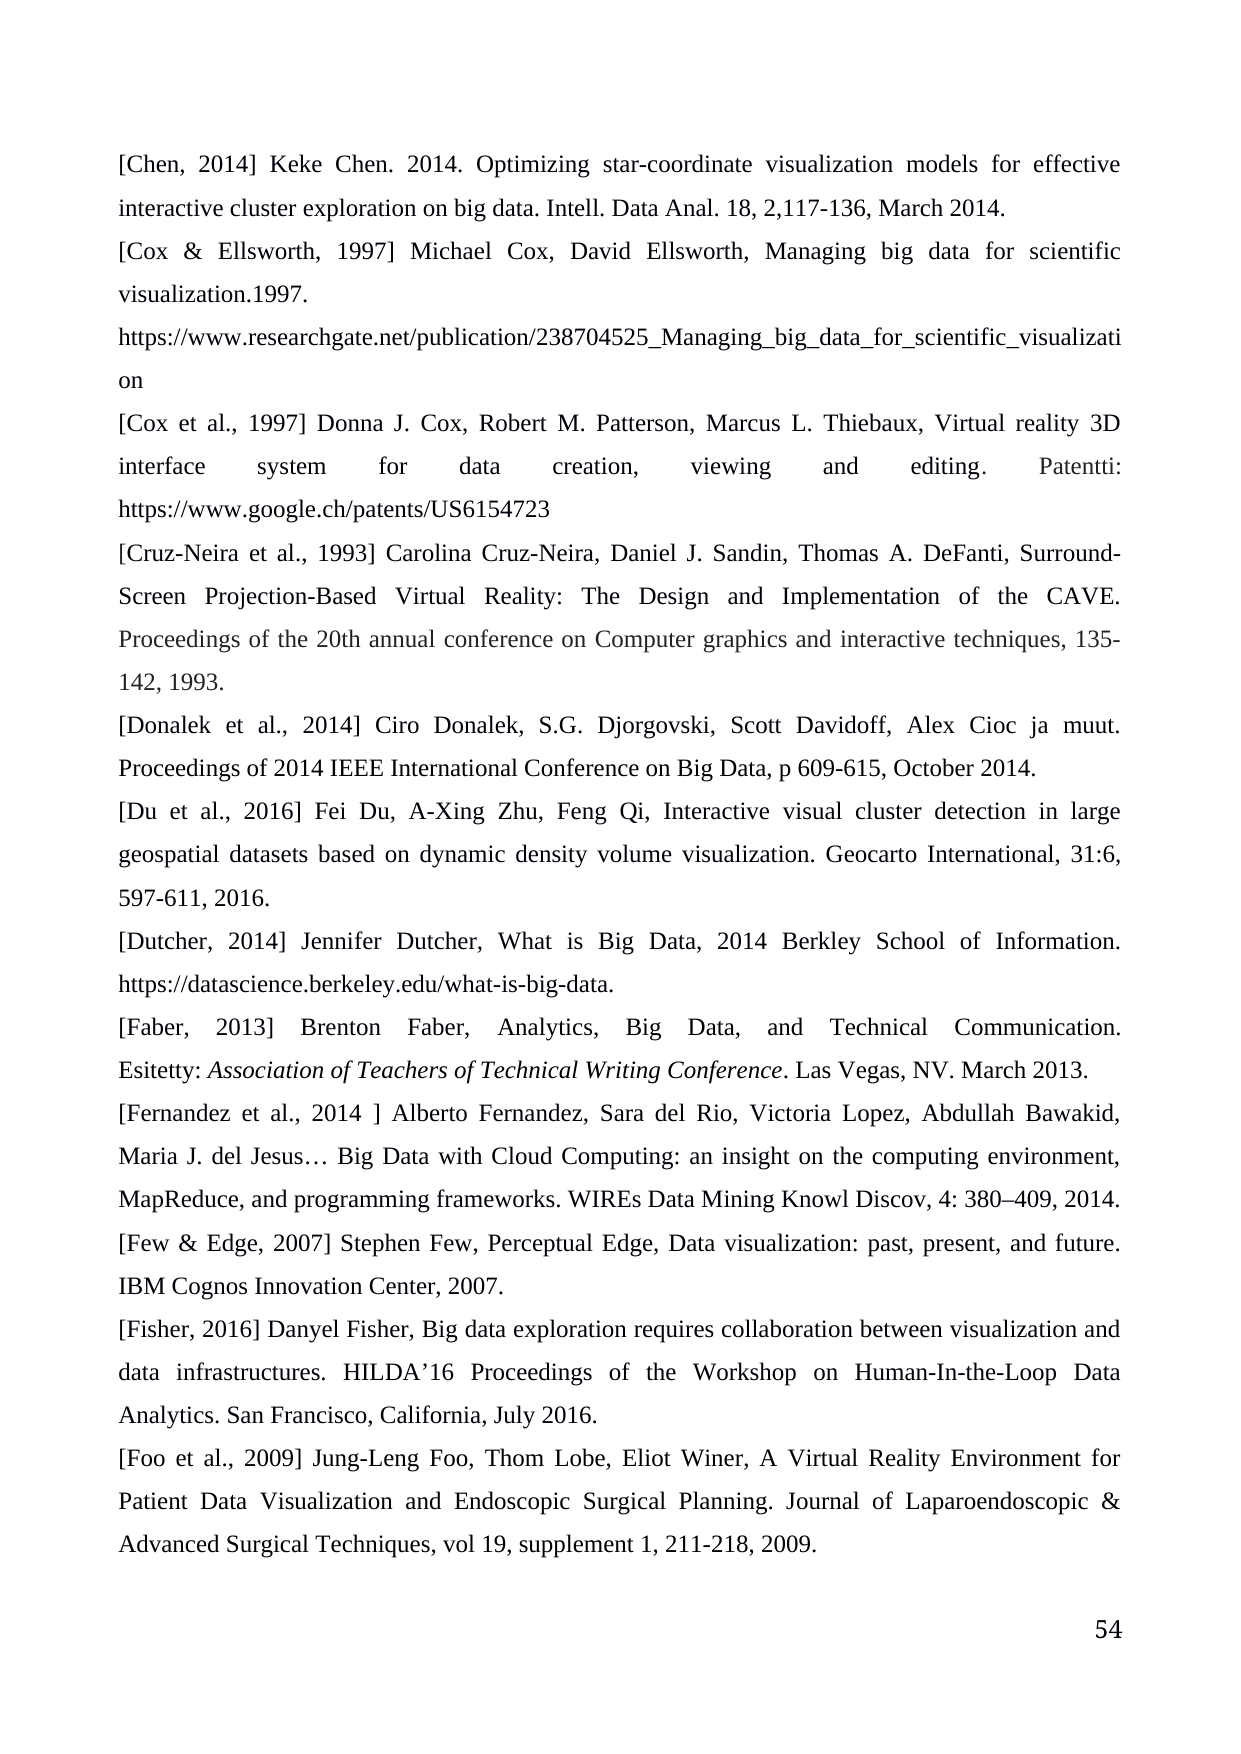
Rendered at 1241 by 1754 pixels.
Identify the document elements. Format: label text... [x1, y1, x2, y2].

text [Fisher, 2016] Danyel Fisher, Big data exploration requires collaboration between visualization and data infrastructures. HILDA’16 Proceedings of the Workshop on Human-In-the-Loop Data Analytics. San Francisco, California, July 2016. [118, 1314, 1122, 1429]
text [Cox et al., 1997] Donna J. Cox, Robert M. Patterson, Marcus L. Thiebaux, Virtual reality 3D interface system for data creation, viewing and editing. Patentti: https://www.google.ch/patents/US6154723 [118, 408, 1122, 523]
text [Cruz-Neira et al., 1993] Carolina Cruz-Neira, Daniel J. Sandin, Thomas A. DeFanti, Surround-Screen Projection-Based Virtual Reality: The Design and Implementation of the CAVE. Proceedings of the 20th annual conference on Computer graphics and interactive techniques, 135-142, 1993. [118, 538, 1122, 624]
text [Few & Edge, 2007] Stephen Few, Perceptual Edge, Data visualization: past, present, and future. IBM Cognos Innovation Center, 2007. [118, 1228, 1122, 1299]
text [Cruz-Neira et al., 1993] Carolina Cruz-Neira, Daniel J. Sandin, Thomas A. DeFanti, Surround-Screen Projection-Based Virtual Reality: The Design and Implementation of the CAVE. Proceedings of the 20th annual conference on Computer graphics and interactive techniques, 135-142, 1993. [118, 653, 1122, 696]
text [Dutcher, 2014] Jennifer Dutcher, What is Big Data, 2014 Berkley School of Information. https://datascience.berkeley.edu/what-is-big-data. [118, 926, 1122, 998]
text [Chen, 2014] Keke Chen. 2014. Optimizing star-coordinate visualization models for effective interactive cluster exploration on big data. Intell. Data Anal. 18, 2,117-136, March 2014. [118, 149, 1122, 221]
text [Du et al., 2016] Fei Du, A-Xing Zhu, Feng Qi, Interactive visual cluster detection in large geospatial datasets based on dynamic density volume visualization. Geocarto International, 31:6, 597-611, 2016. [118, 796, 1122, 911]
text [Donalek et al., 2014] Ciro Donalek, S.G. Djorgovski, Scott Davidoff, Alex Cioc ja muut. Proceedings of 2014 IEEE International Conference on Big Data, p 609-615, October 2014. [118, 710, 1122, 782]
text [Faber, 2013] Brenton Faber, Analytics, Big Data, and Technical Communication. Esitetty: Association of Teachers of Technical Writing Conference. Las Vegas, NV. March 2013. [118, 1012, 1122, 1084]
text [Cox & Ellsworth, 1997] Michael Cox, David Ellsworth, Managing big data for scientific visualization.1997. https://www.researchgate.net/publication/238704525_Managing_big_data_for_scientific_visualization [118, 236, 1122, 394]
text [Foo et al., 2009] Jung-Leng Foo, Thom Lobe, Eliot Winer, A Virtual Reality Environment for Patient Data Visualization and Endoscopic Surgical Planning. Journal of Laparoendoscopic & Advanced Surgical Techniques, vol 19, supplement 1, 211-218, 2009. [118, 1443, 1122, 1558]
text [Fernandez et al., 2014 ] Alberto Fernandez, Sara del Rio, Victoria Lopez, Abdullah Bawakid, Maria J. del Jesus… Big Data with Cloud Computing: an insight on the computing environment, MapReduce, and programming frameworks. WIREs Data Mining Knowl Discov, 4: 380–409, 2014. [118, 1098, 1122, 1213]
